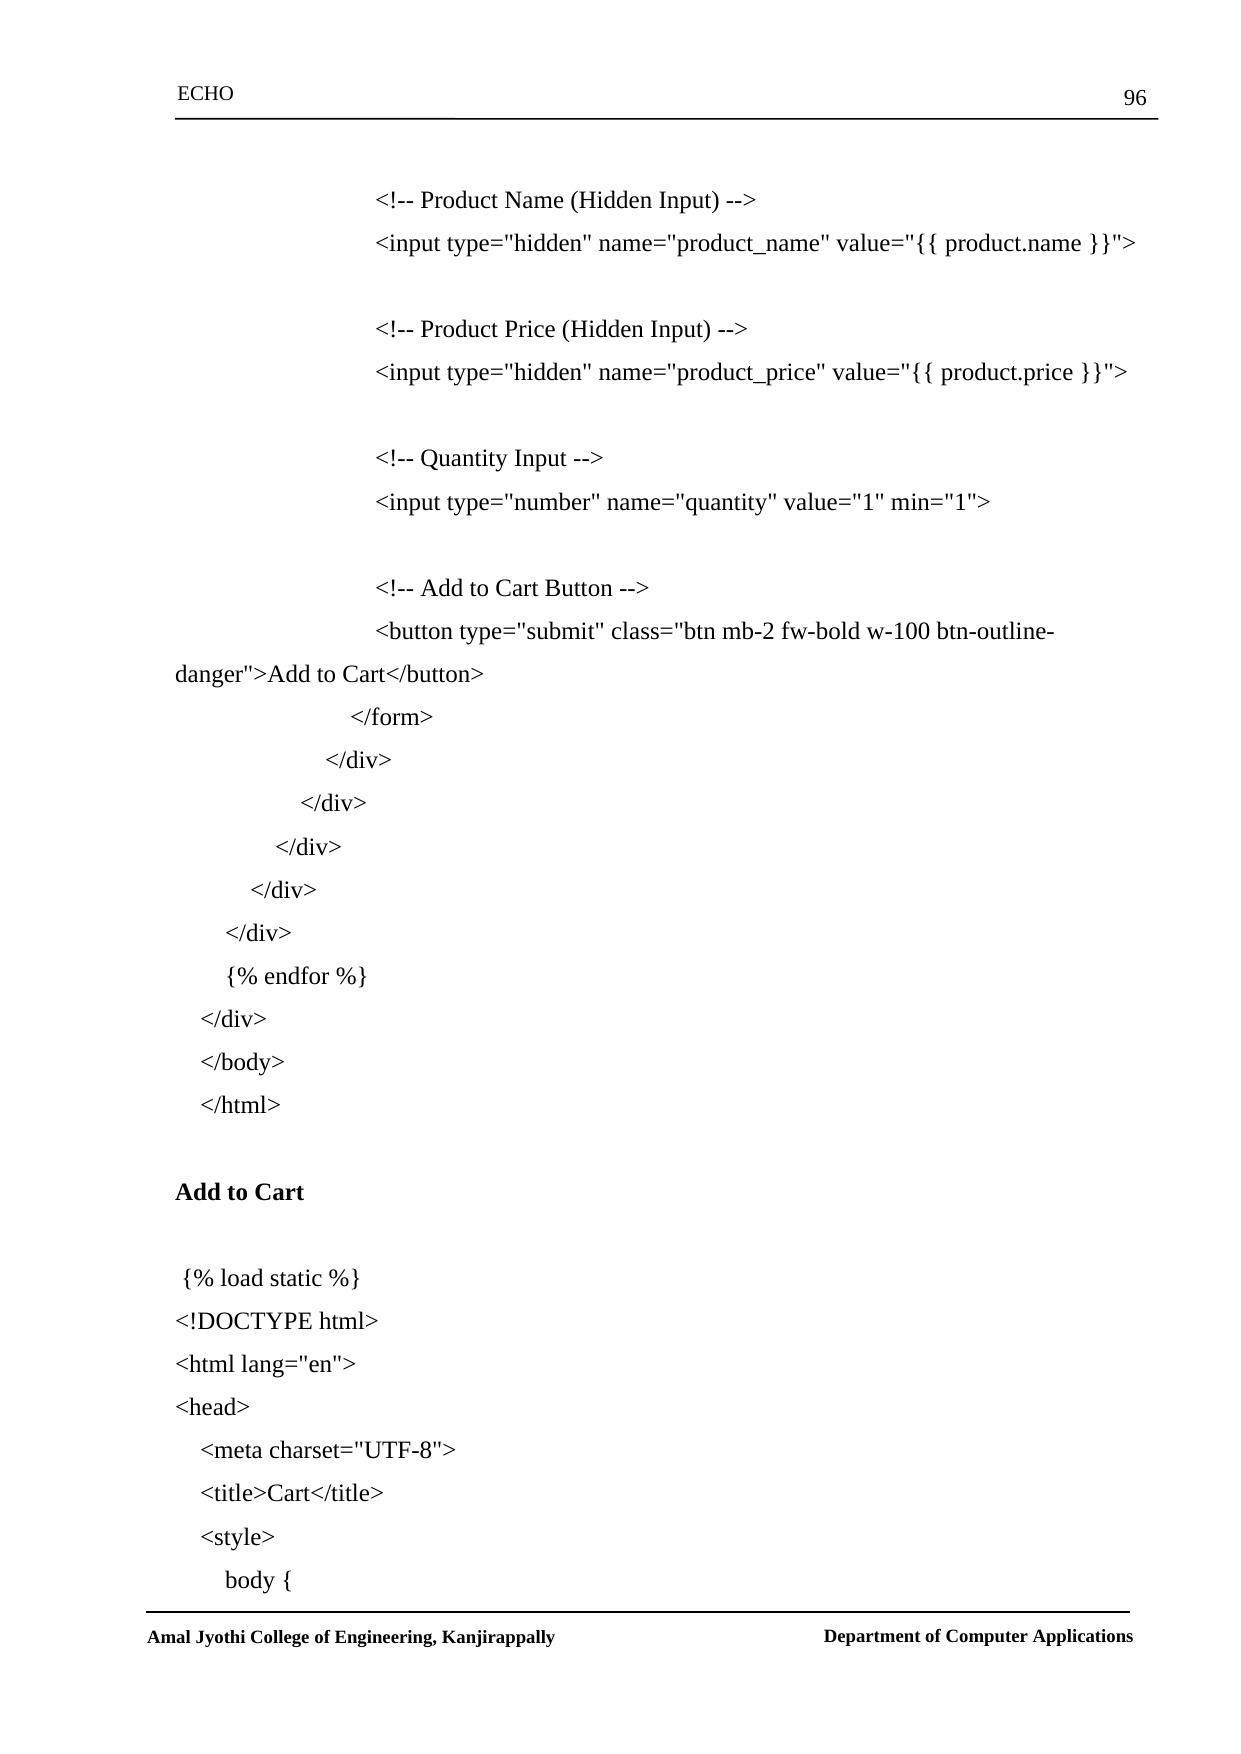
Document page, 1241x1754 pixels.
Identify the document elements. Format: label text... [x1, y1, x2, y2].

text </div> [175, 918, 1162, 947]
text <!-- Product Name (Hidden Input) --> [175, 185, 1162, 213]
text {% load static %} [175, 1263, 1162, 1292]
text <!-- Product Price (Hidden Input) --> [175, 314, 1162, 343]
text </body> [175, 1047, 1162, 1076]
text Add to Cart [175, 1177, 1162, 1205]
text </div> [175, 832, 1162, 860]
text <!DOCTYPE html> [175, 1306, 1162, 1335]
text </div> [175, 788, 1162, 817]
text <head> [175, 1392, 1162, 1421]
text <title>Cart</title> [175, 1478, 1162, 1507]
text {% endfor %} [175, 961, 1162, 990]
text <button type="submit" class="btn mb-2 fw-bold w-100 btn-outline-danger">Add to Cart</button> [175, 616, 1162, 688]
text <style> [175, 1522, 1162, 1550]
text <!-- Quantity Input --> [175, 443, 1162, 472]
text <input type="number" name="quantity" value="1" min="1"> [175, 487, 1162, 515]
text </form> [175, 702, 1162, 731]
text <input type="hidden" name="product_price" value="{{ product.price }}"> [175, 357, 1162, 386]
text <input type="hidden" name="product_name" value="{{ product.name }}"> [175, 228, 1162, 257]
text <!-- Add to Cart Button --> [175, 573, 1162, 602]
text <html lang="en"> [175, 1349, 1162, 1378]
text body { [175, 1565, 1162, 1593]
text </div> [175, 745, 1162, 774]
text <meta charset="UTF-8"> [175, 1435, 1162, 1464]
text </div> [175, 1004, 1162, 1033]
text </html> [175, 1090, 1162, 1119]
text </div> [175, 875, 1162, 903]
